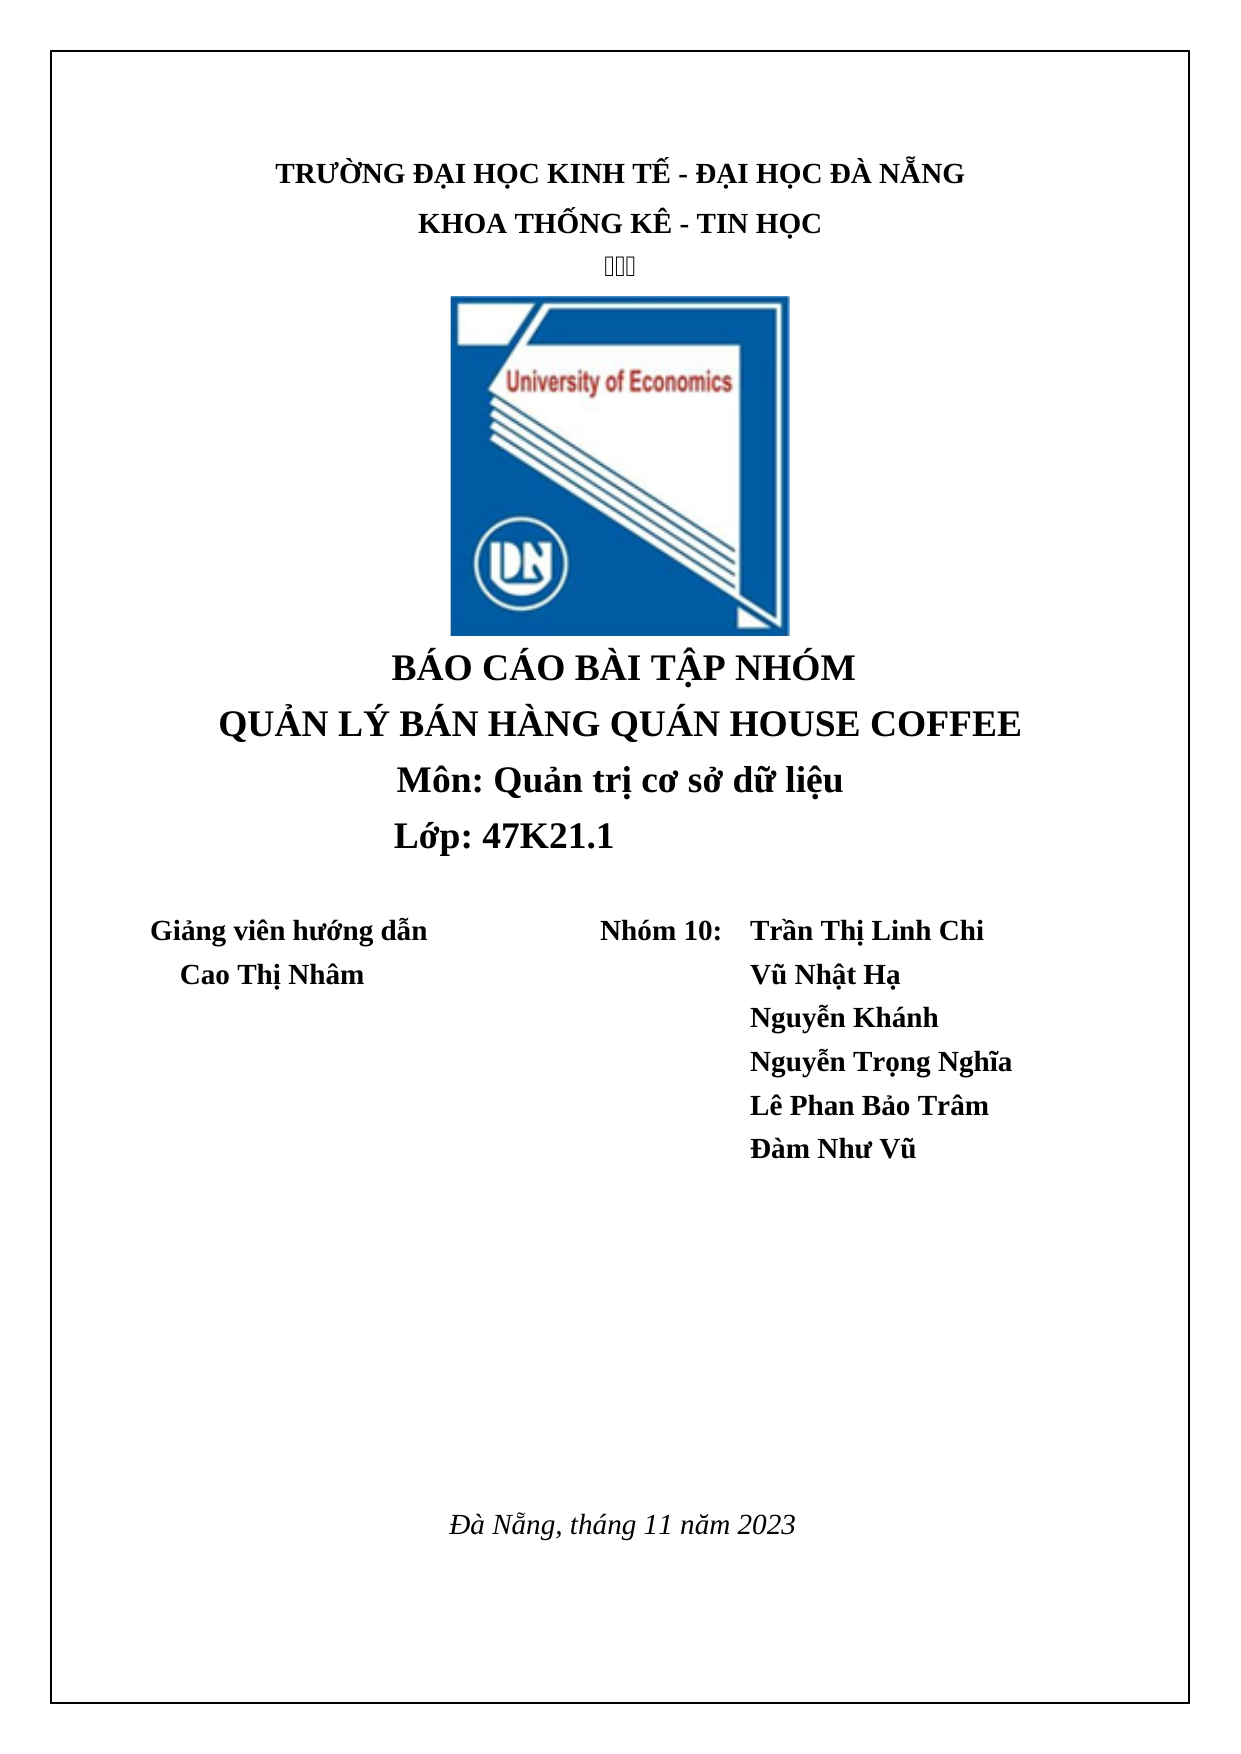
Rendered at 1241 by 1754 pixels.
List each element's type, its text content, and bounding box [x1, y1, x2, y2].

text Cao Thị Nhâm Vũ Nhật Hạ [179, 957, 1090, 991]
text TRƯỜNG ĐẠI HỌC KINH TẾ - ĐẠI HỌC ĐÀ NẴNG [150, 156, 1090, 190]
text Lê Phan Bảo Trâm [150, 1088, 1090, 1121]
text Đàm Như Vũ [675, 1131, 1090, 1165]
text QUẢN LÝ BÁN HÀNG QUÁN HOUSE COFFEE [150, 702, 1090, 745]
picture [450, 296, 790, 636]
text Đà Nẵng, tháng 11 năm 2023 [150, 1507, 1090, 1540]
text Nguyễn Khánh [150, 1001, 1090, 1034]
text Nguyễn Trọng Nghĩa [675, 1044, 1090, 1078]
text BÁO CÁO BÀI TẬP NHÓM [150, 646, 1090, 689]
text KHOA THỐNG KÊ - TIN HỌC [150, 206, 1090, 239]
text Giảng viên hướng dẫn Nhóm 10: Trần Thị Linh Chi [150, 913, 1090, 947]
text Lớp: 47K21.1 [375, 814, 1090, 857]
text Môn: Quản trị cơ sở dữ liệu [150, 758, 1090, 801]
